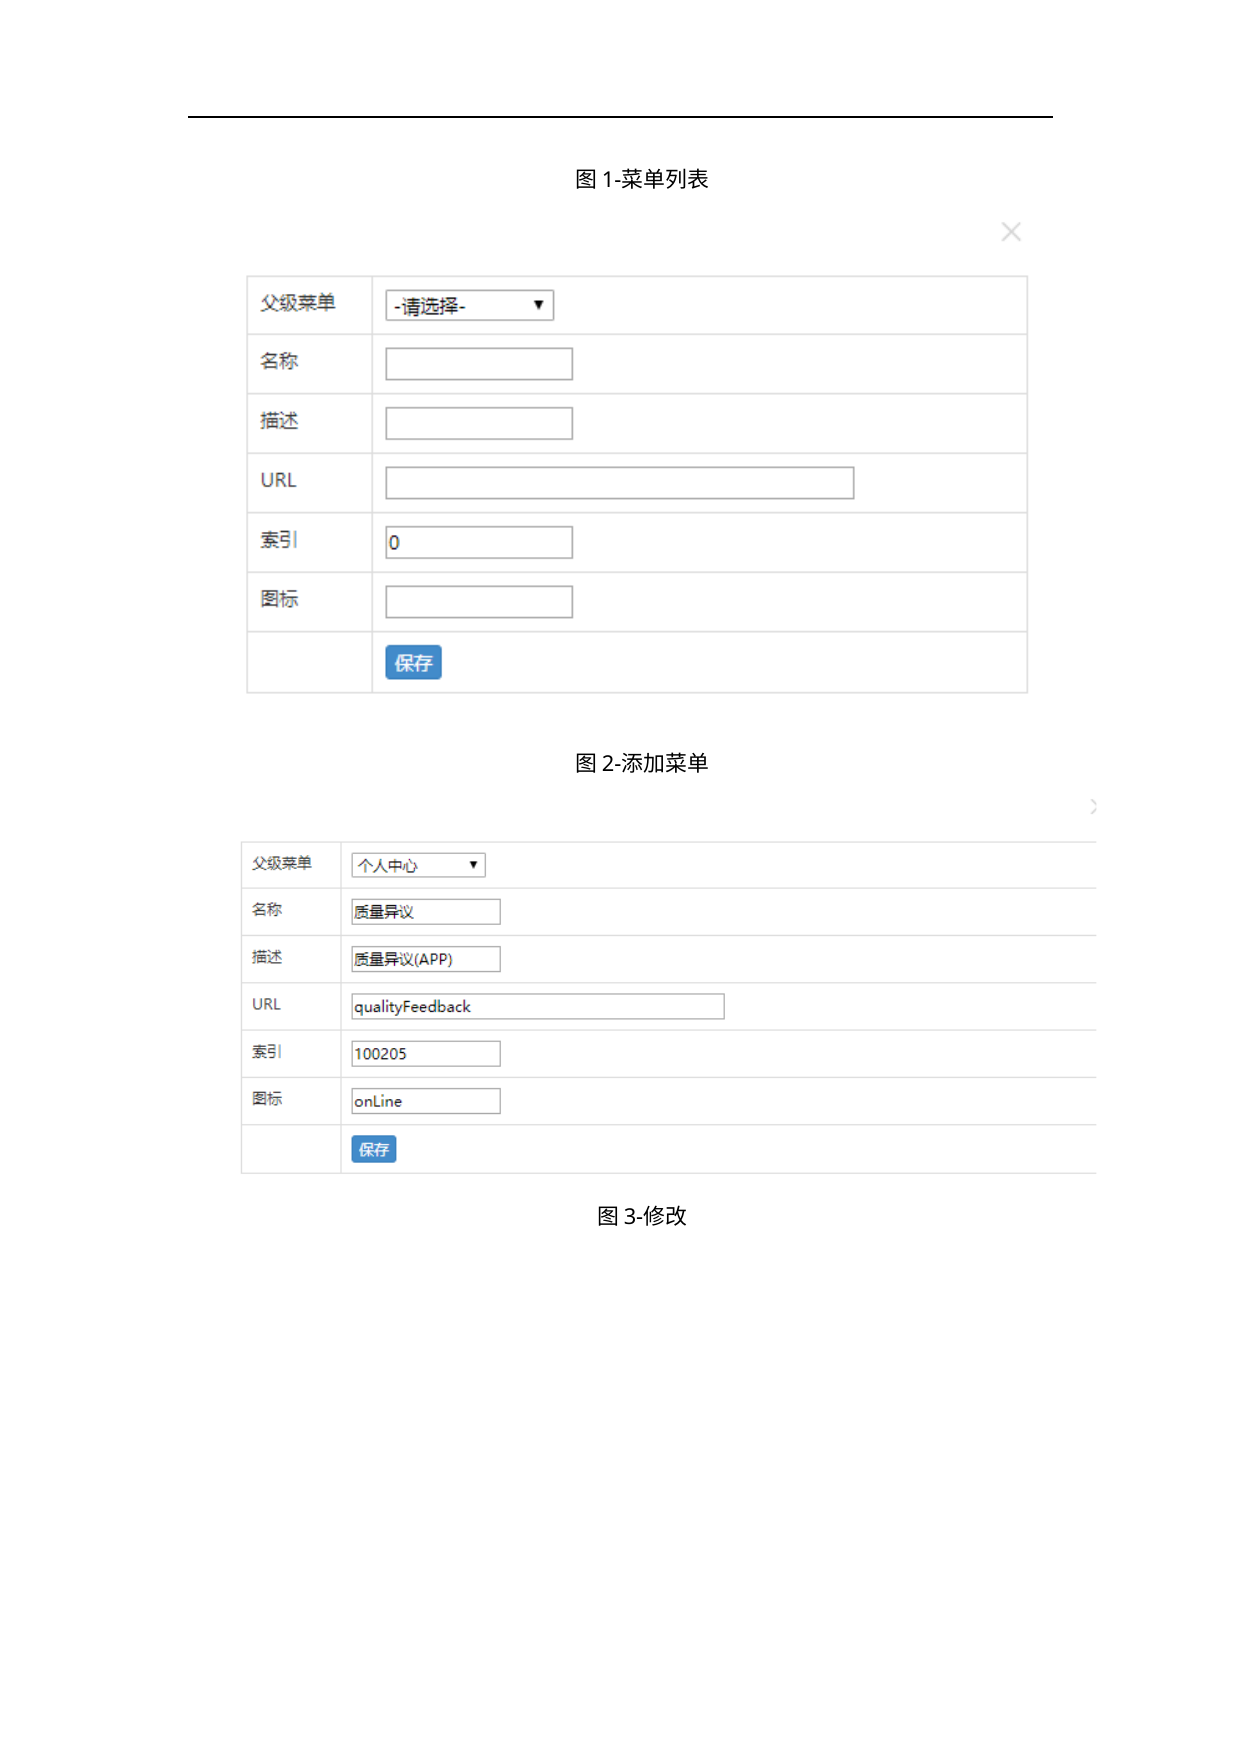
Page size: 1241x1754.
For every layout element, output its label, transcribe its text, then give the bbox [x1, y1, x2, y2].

picture [231, 210, 1044, 722]
list 图1-菜单列表 [187, 162, 1053, 194]
list 图2-添加菜单 [187, 745, 1053, 778]
picture [231, 793, 1097, 1179]
list 图3-修改 [187, 1198, 1053, 1231]
